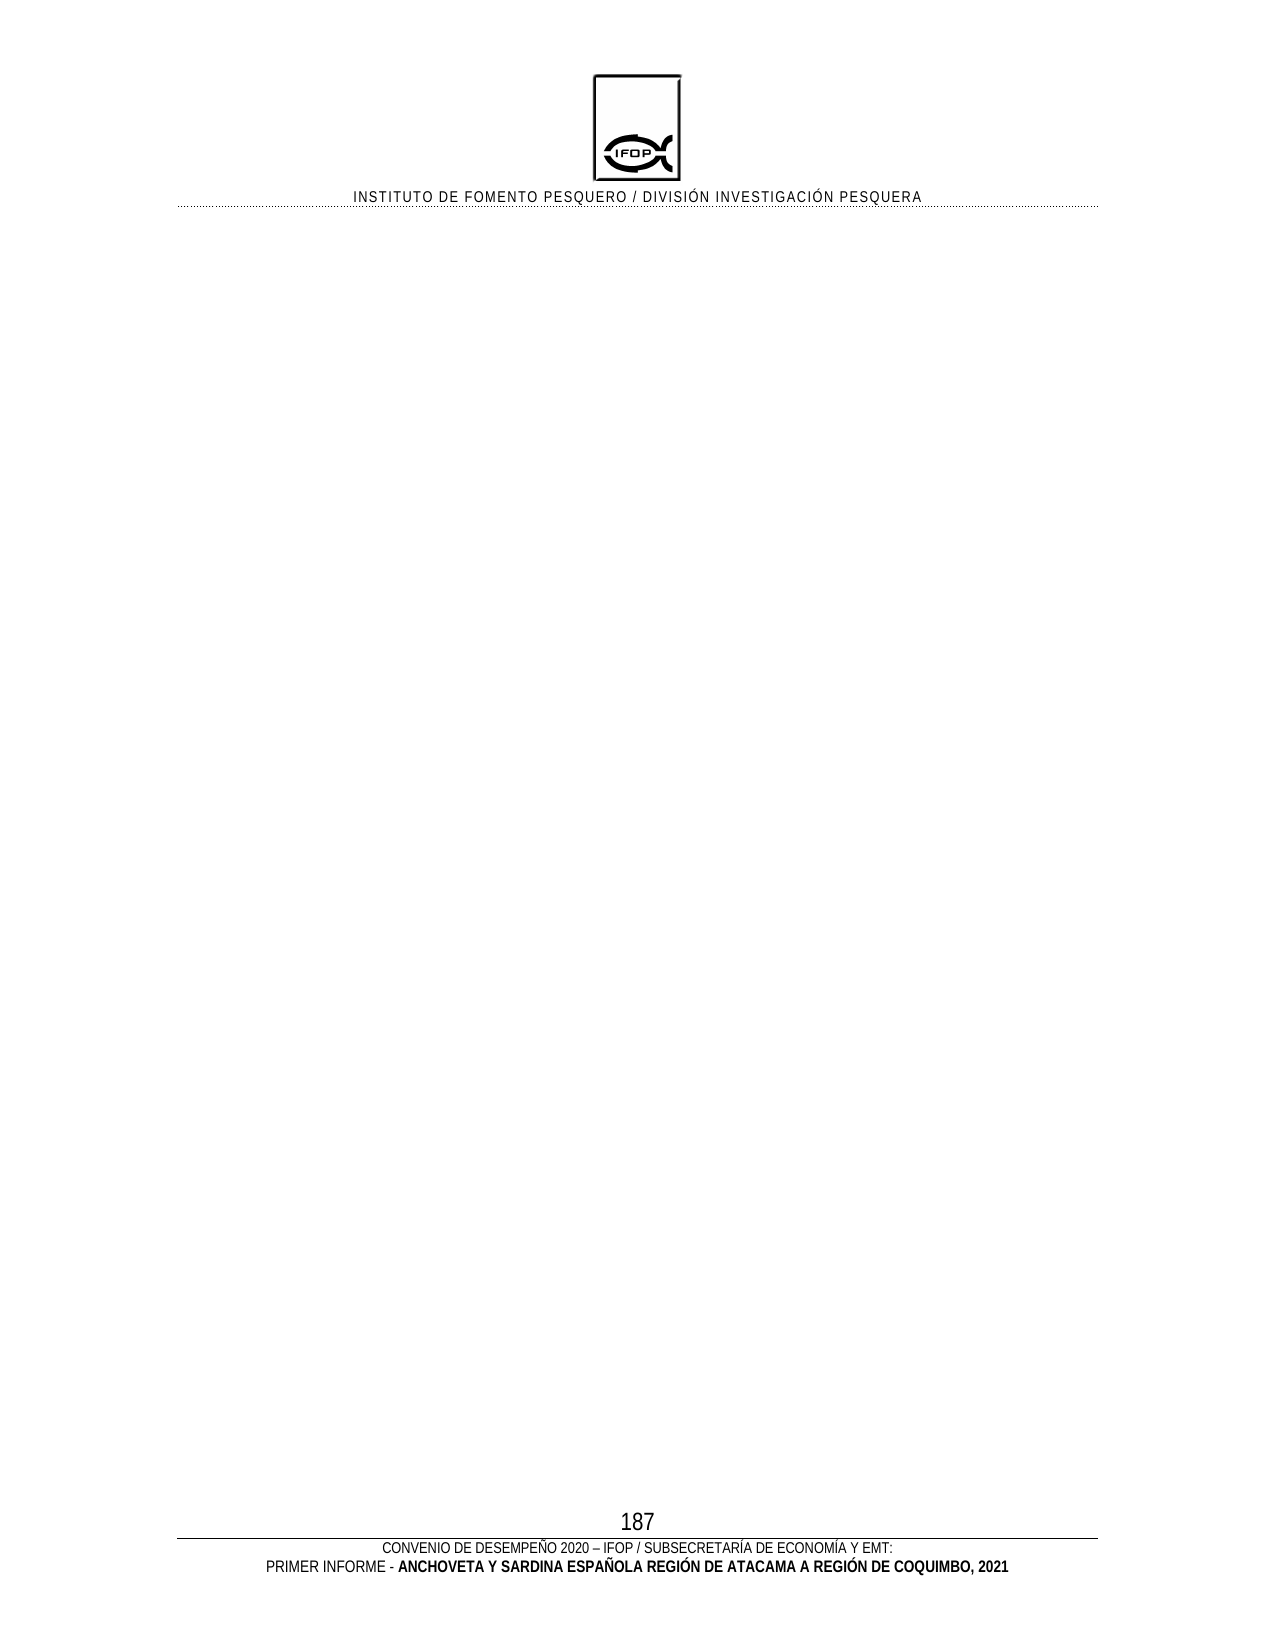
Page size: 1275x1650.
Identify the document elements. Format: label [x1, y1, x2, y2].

picture [592, 73, 683, 186]
